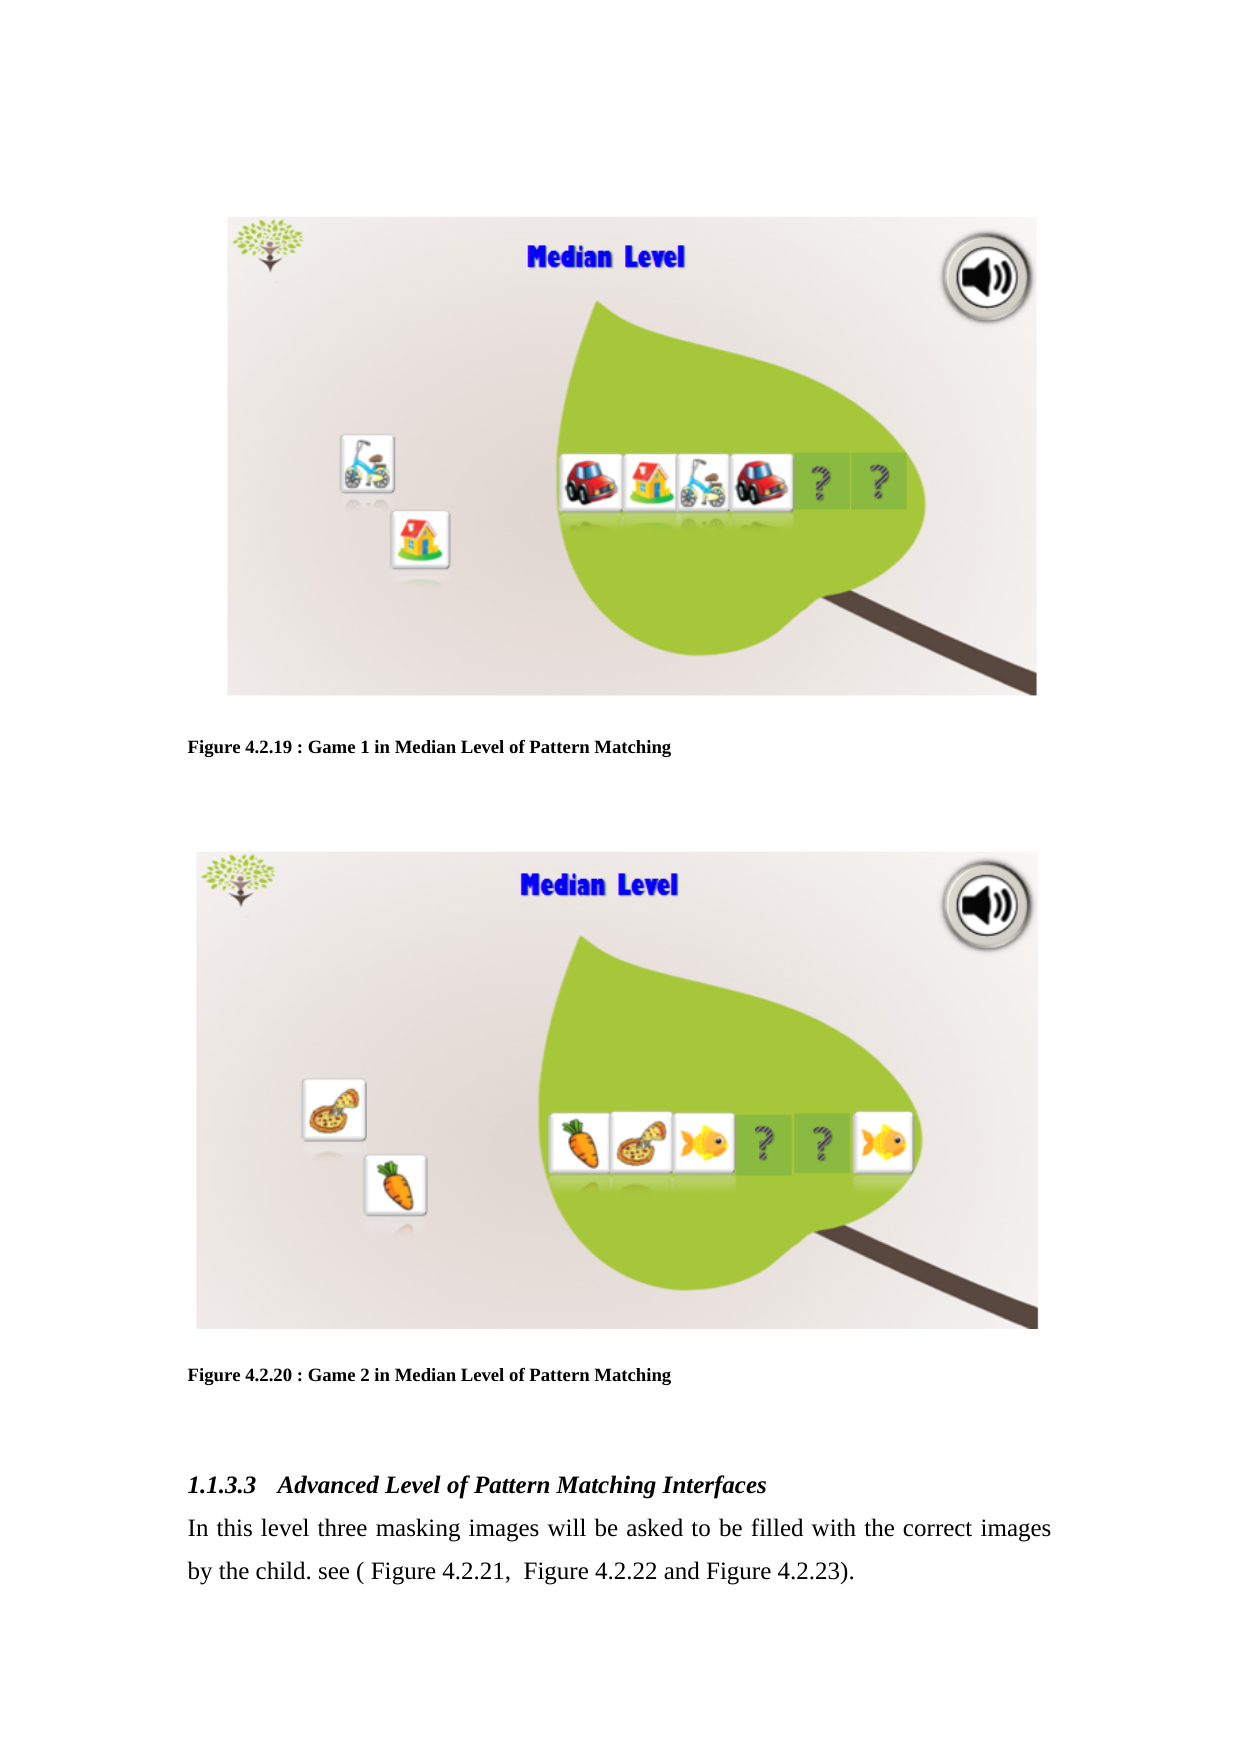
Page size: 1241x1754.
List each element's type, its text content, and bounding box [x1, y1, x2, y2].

text Figure ‎4.2.20 : Game 2 in Median Level of Pattern Matching [187, 1364, 1053, 1385]
picture [187, 842, 1053, 1329]
text In this level three masking images will be asked to be filled with the correct images by the child. see ( Figure ‎4.2.21, Figure ‎4.2.22 and Figure ‎4.2.23). [187, 1513, 1053, 1585]
subtitle Advanced Level of Pattern Matching Interfaces [187, 1470, 1053, 1499]
text Figure ‎4.2.19 : Game 1 in Median Level of Pattern Matching [187, 736, 1053, 757]
picture [187, 213, 1053, 701]
